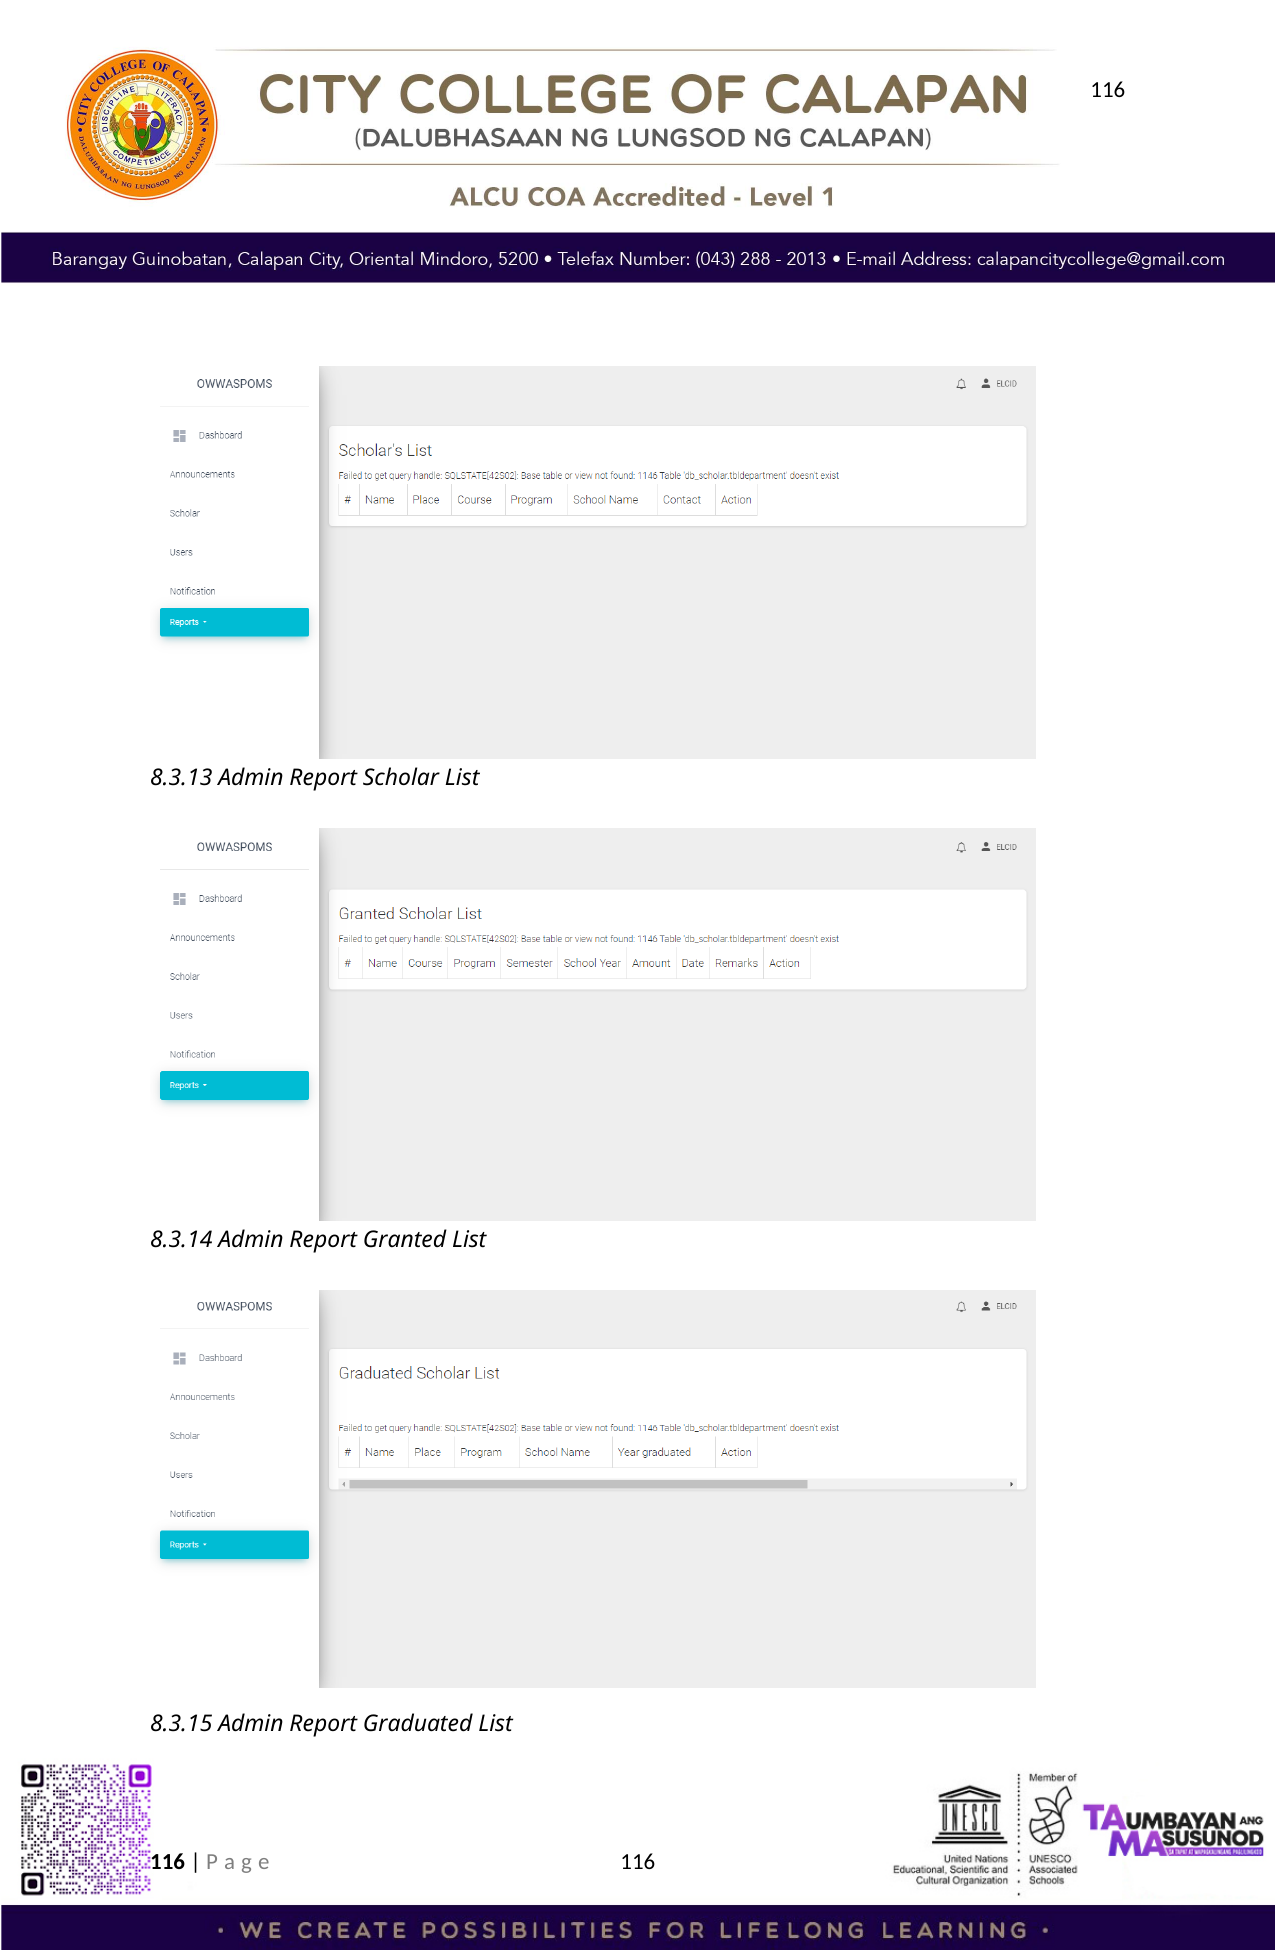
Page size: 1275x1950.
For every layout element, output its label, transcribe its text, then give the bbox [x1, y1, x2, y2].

picture [150, 366, 1036, 759]
picture [1, 0, 1275, 286]
text 8.3.15 Admin Report Graduated List [150, 1707, 1125, 1738]
picture [1, 1742, 1275, 1950]
picture [150, 828, 1036, 1221]
picture [150, 1290, 1036, 1688]
